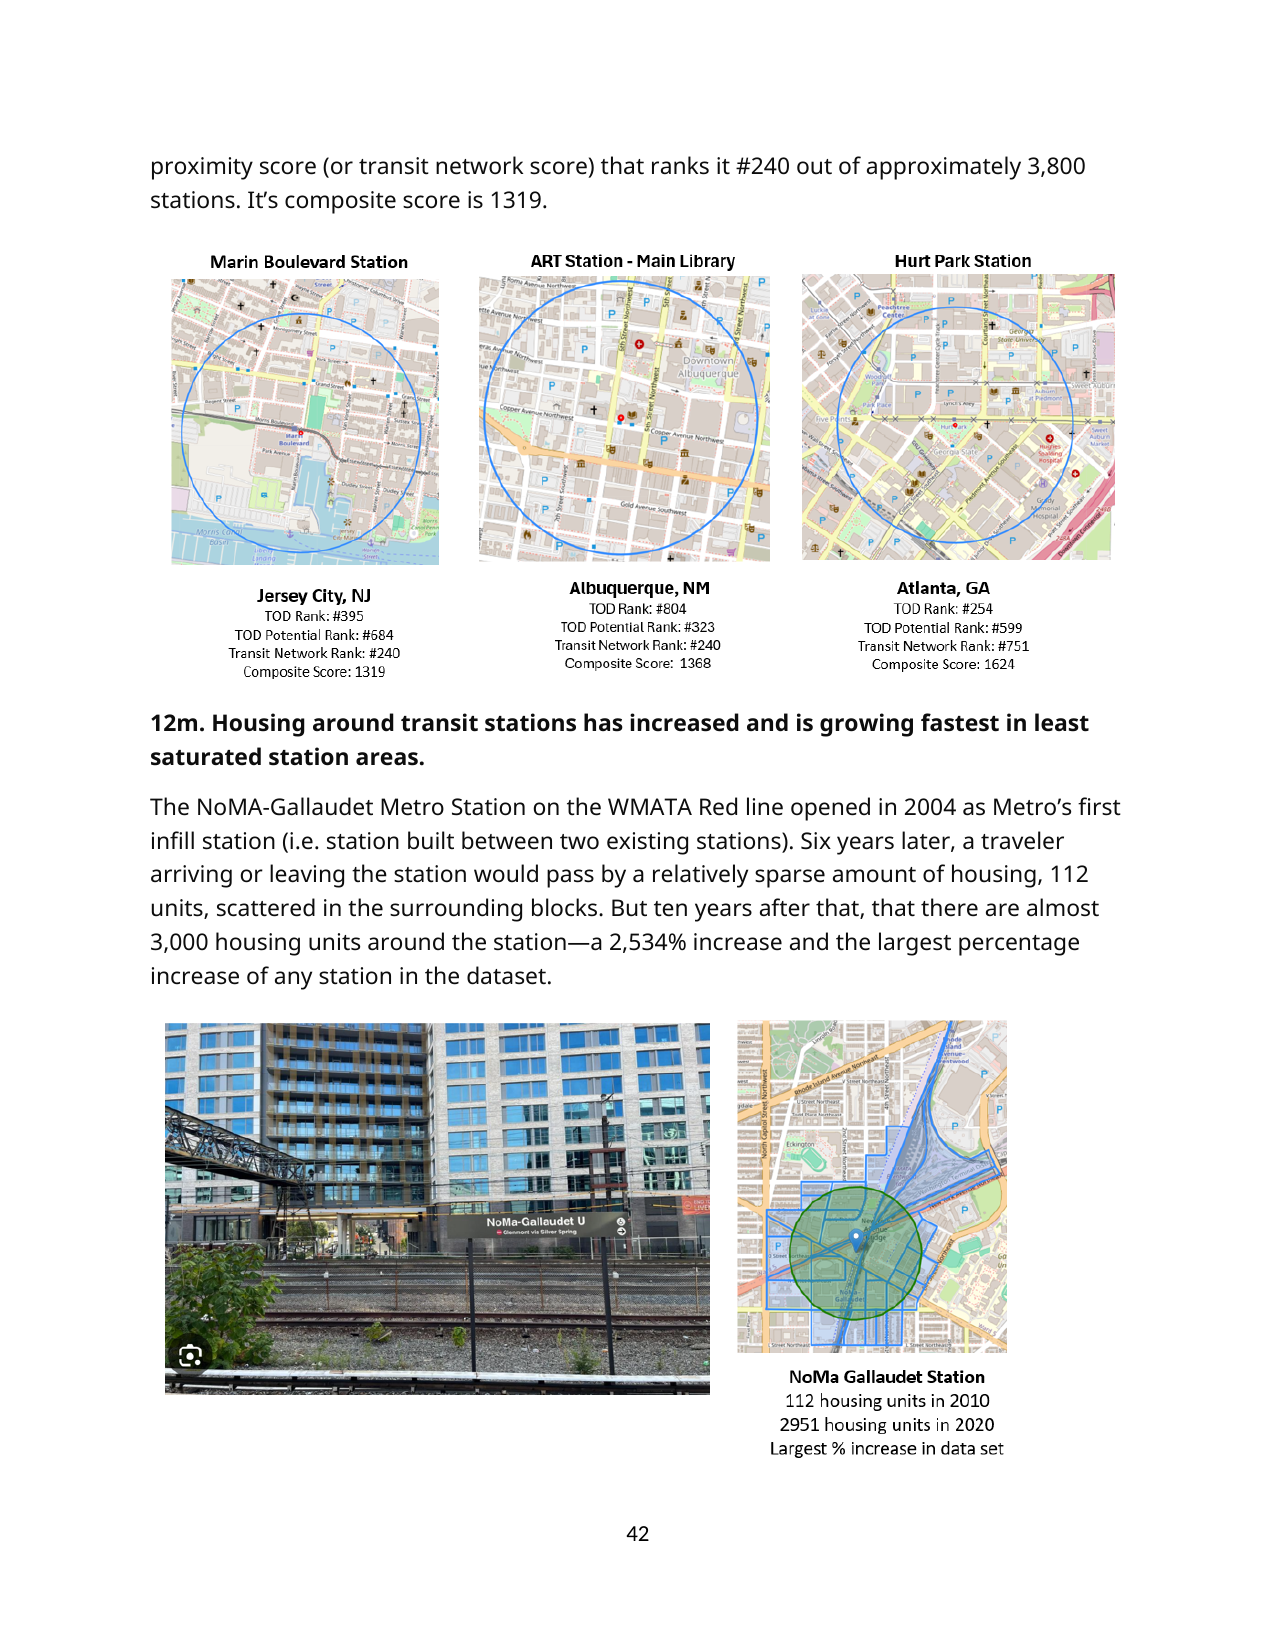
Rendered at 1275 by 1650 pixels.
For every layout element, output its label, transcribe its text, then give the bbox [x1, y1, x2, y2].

text 12m. Housing around transit stations has increased and is growing fastest in least saturated station areas. [150, 707, 1125, 772]
picture [150, 1010, 1042, 1476]
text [150, 150, 1125, 215]
picture [150, 234, 1125, 688]
text The NoMA-Gallaudet Metro Station on the WMATA Red line opened in 2004 as Metro’s first infill station (i.e. station built between two existing stations). Six years later, a traveler arriving or leaving the station would pass by a relatively sparse amount of housing, 112 units, scattered in the surrounding blocks. But ten years after that, that there are almost 3,000 housing units around the station—a 2,534% increase and the largest percentage increase of any station in the dataset. [150, 791, 1125, 991]
